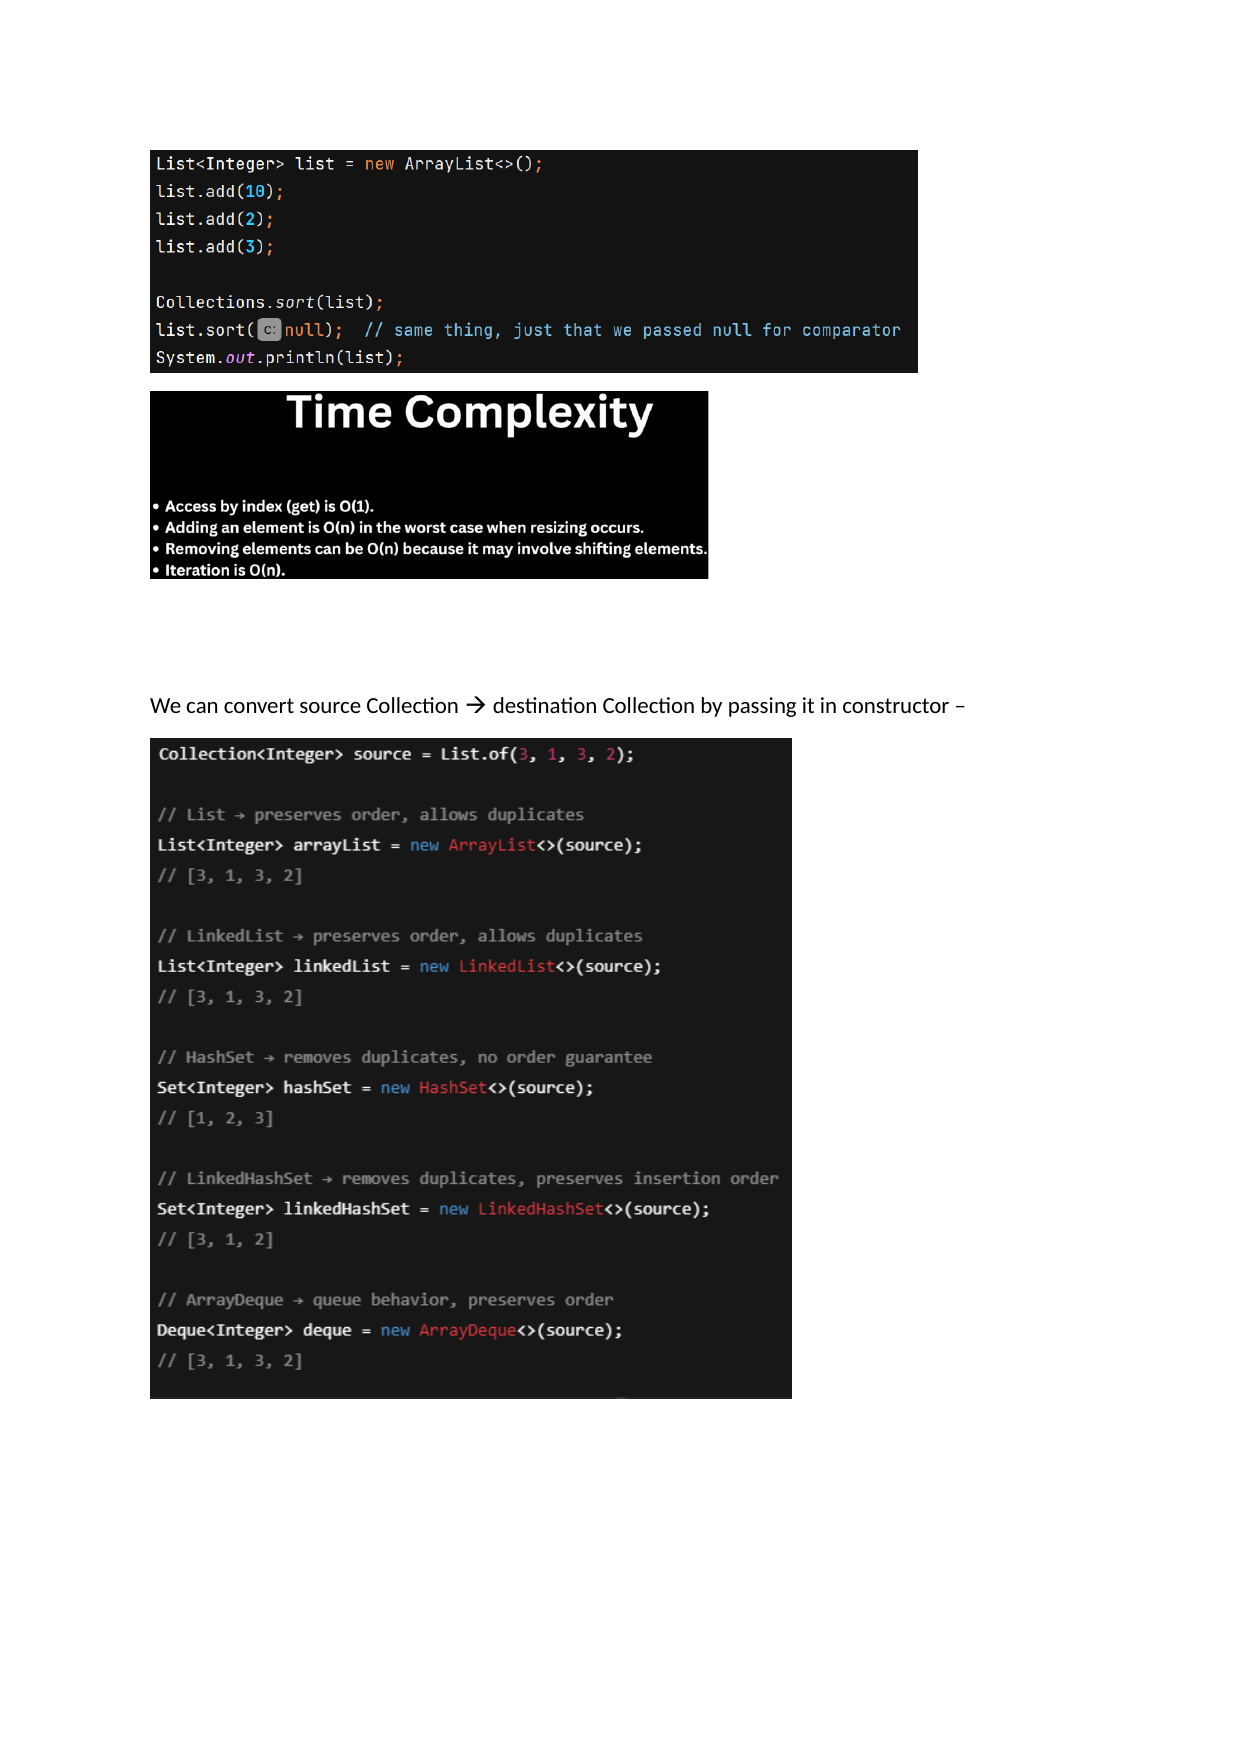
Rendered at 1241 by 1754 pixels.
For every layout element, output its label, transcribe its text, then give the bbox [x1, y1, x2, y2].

text We can convert source Collection destination Collection by passing it in constructor – [150, 691, 1090, 719]
picture [150, 391, 709, 579]
picture [150, 738, 792, 1399]
picture [150, 150, 918, 373]
